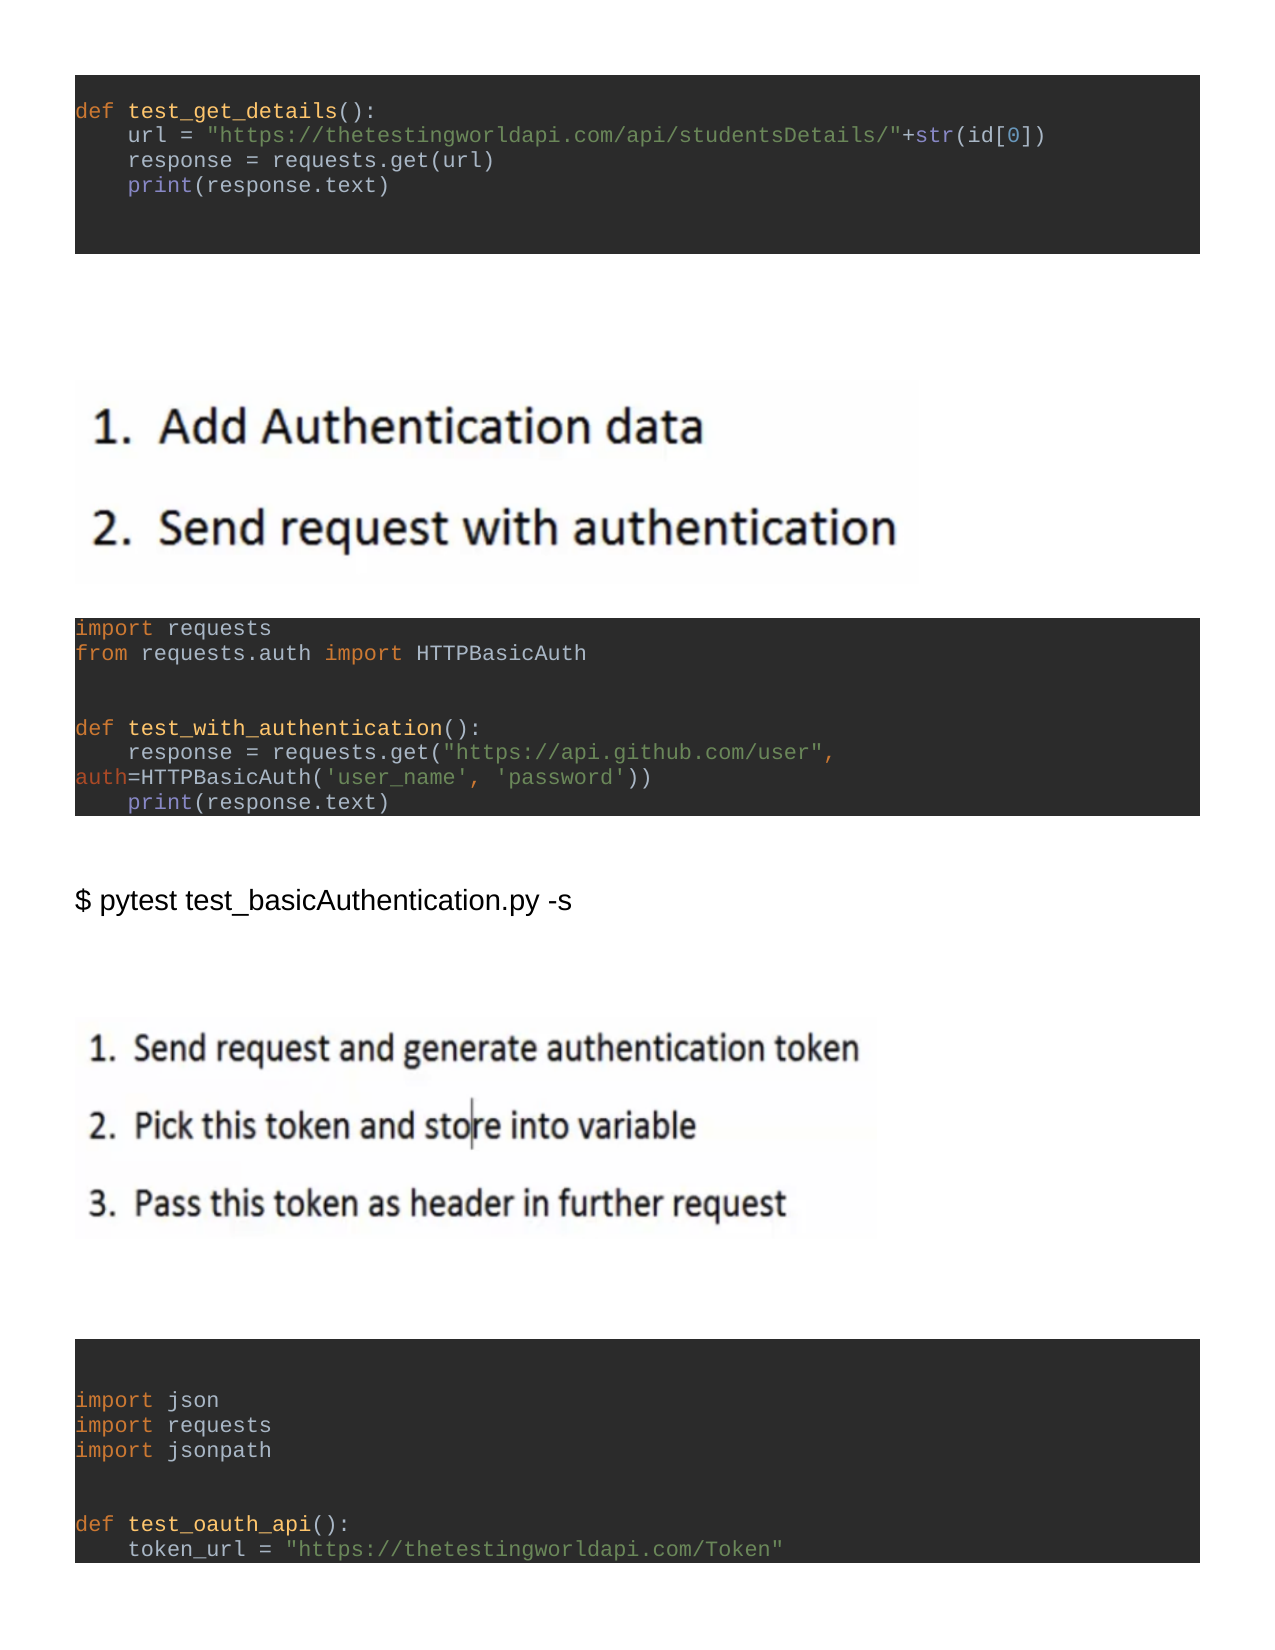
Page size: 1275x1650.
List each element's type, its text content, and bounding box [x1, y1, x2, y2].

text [75, 1389, 1200, 1563]
text $ pytest test_basicAuthentication.py -s [75, 883, 1200, 917]
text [75, 75, 1200, 254]
text import requests from requests.auth import HTTPBasicAuth def test_with_authentication(): response = requests.get("https://api.github.com/user", auth=HTTPBasicAuth('user_name', 'password')) print(response.text) [75, 618, 1200, 816]
picture [75, 380, 919, 584]
picture [75, 1017, 877, 1239]
